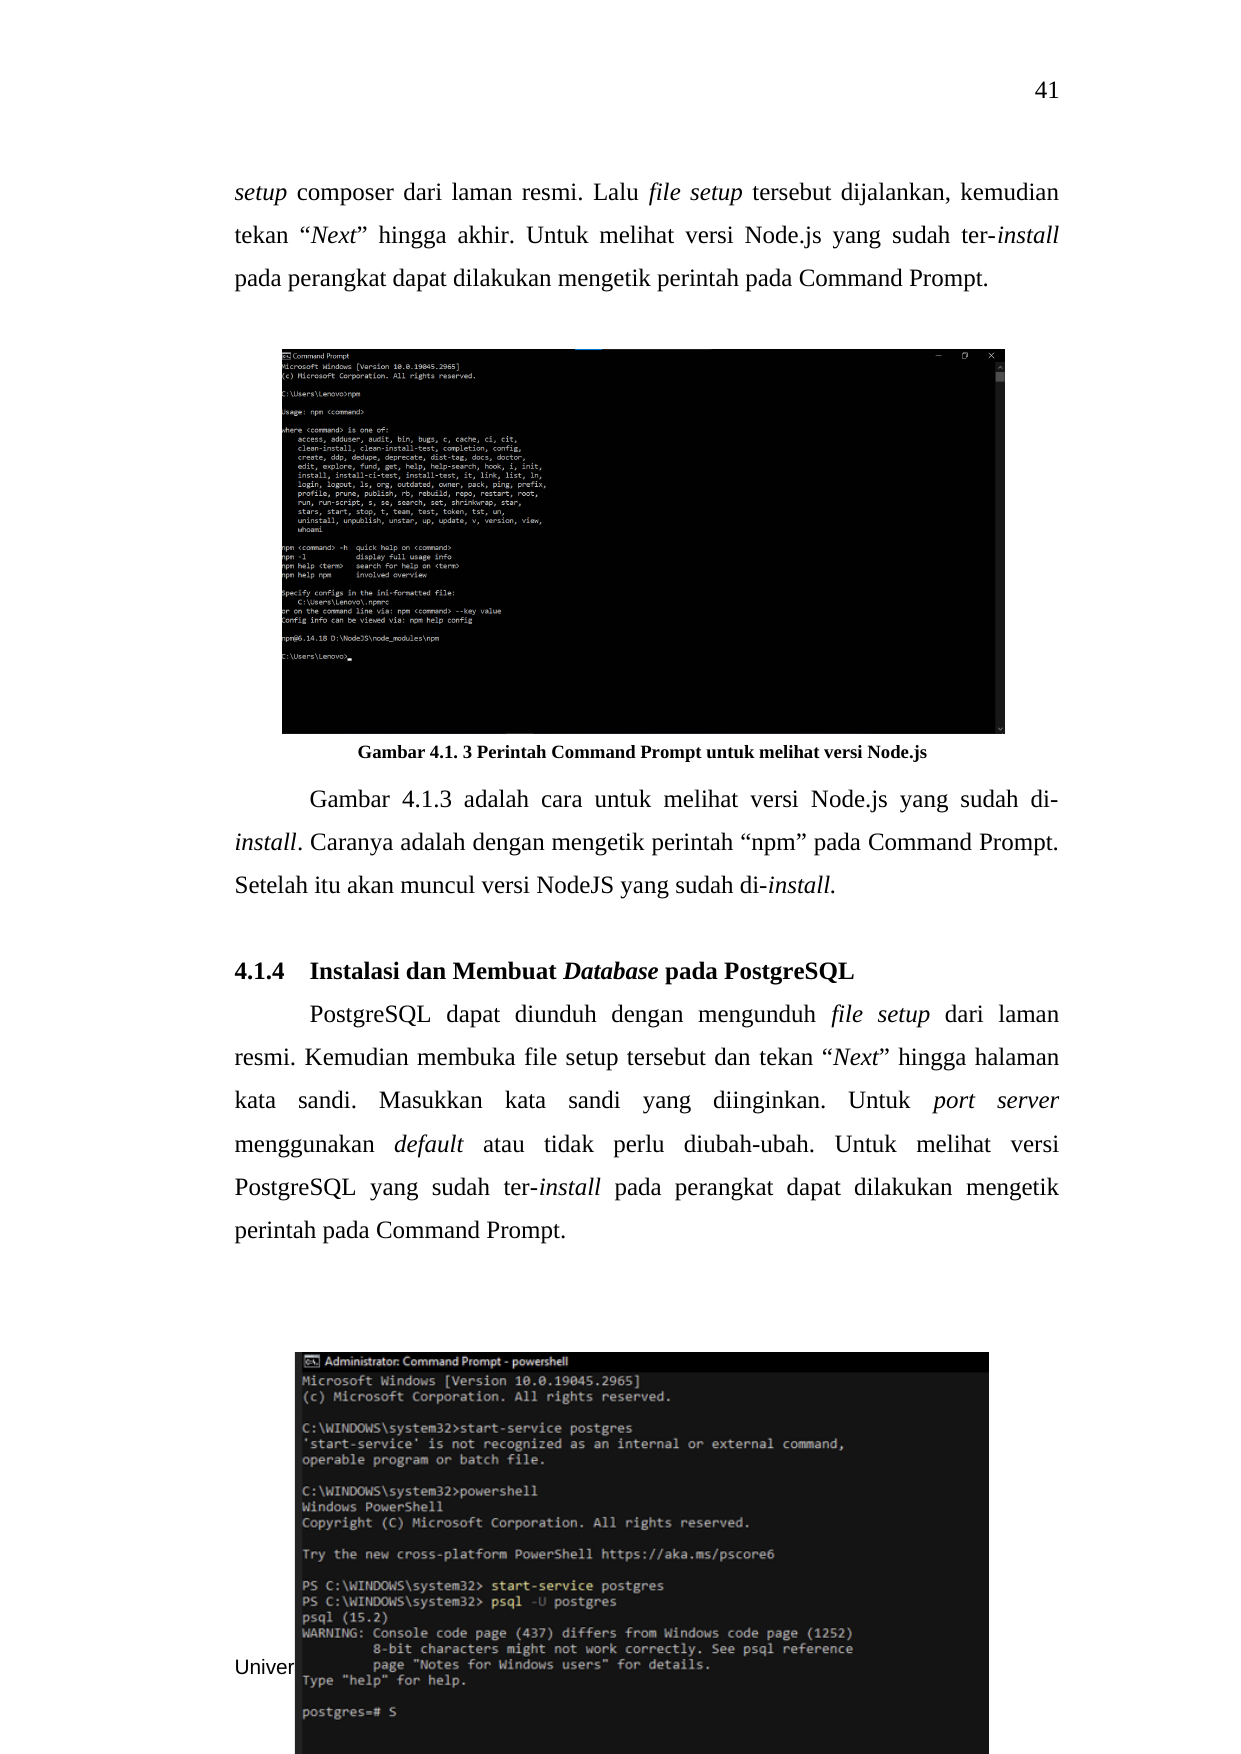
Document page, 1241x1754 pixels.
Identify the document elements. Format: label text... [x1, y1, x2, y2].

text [234, 177, 1059, 292]
subtitle 4.1.4 Instalasi dan Membuat Database pada PostgreSQL [234, 956, 1059, 985]
text PostgreSQL dapat diunduh dengan mengunduh file setup dari laman resmi. Kemudian membuka file setup tersebut dan tekan “Next” hingga halaman kata sandi. Masukkan kata sandi yang diinginkan. Untuk port server menggunakan default atau tidak perlu diubah-ubah. Untuk melihat versi PostgreSQL yang sudah ter-install pada perangkat dapat dilakukan mengetik perintah pada Command Prompt. [234, 999, 1059, 1244]
picture [294, 1352, 989, 1754]
picture [282, 349, 1005, 734]
